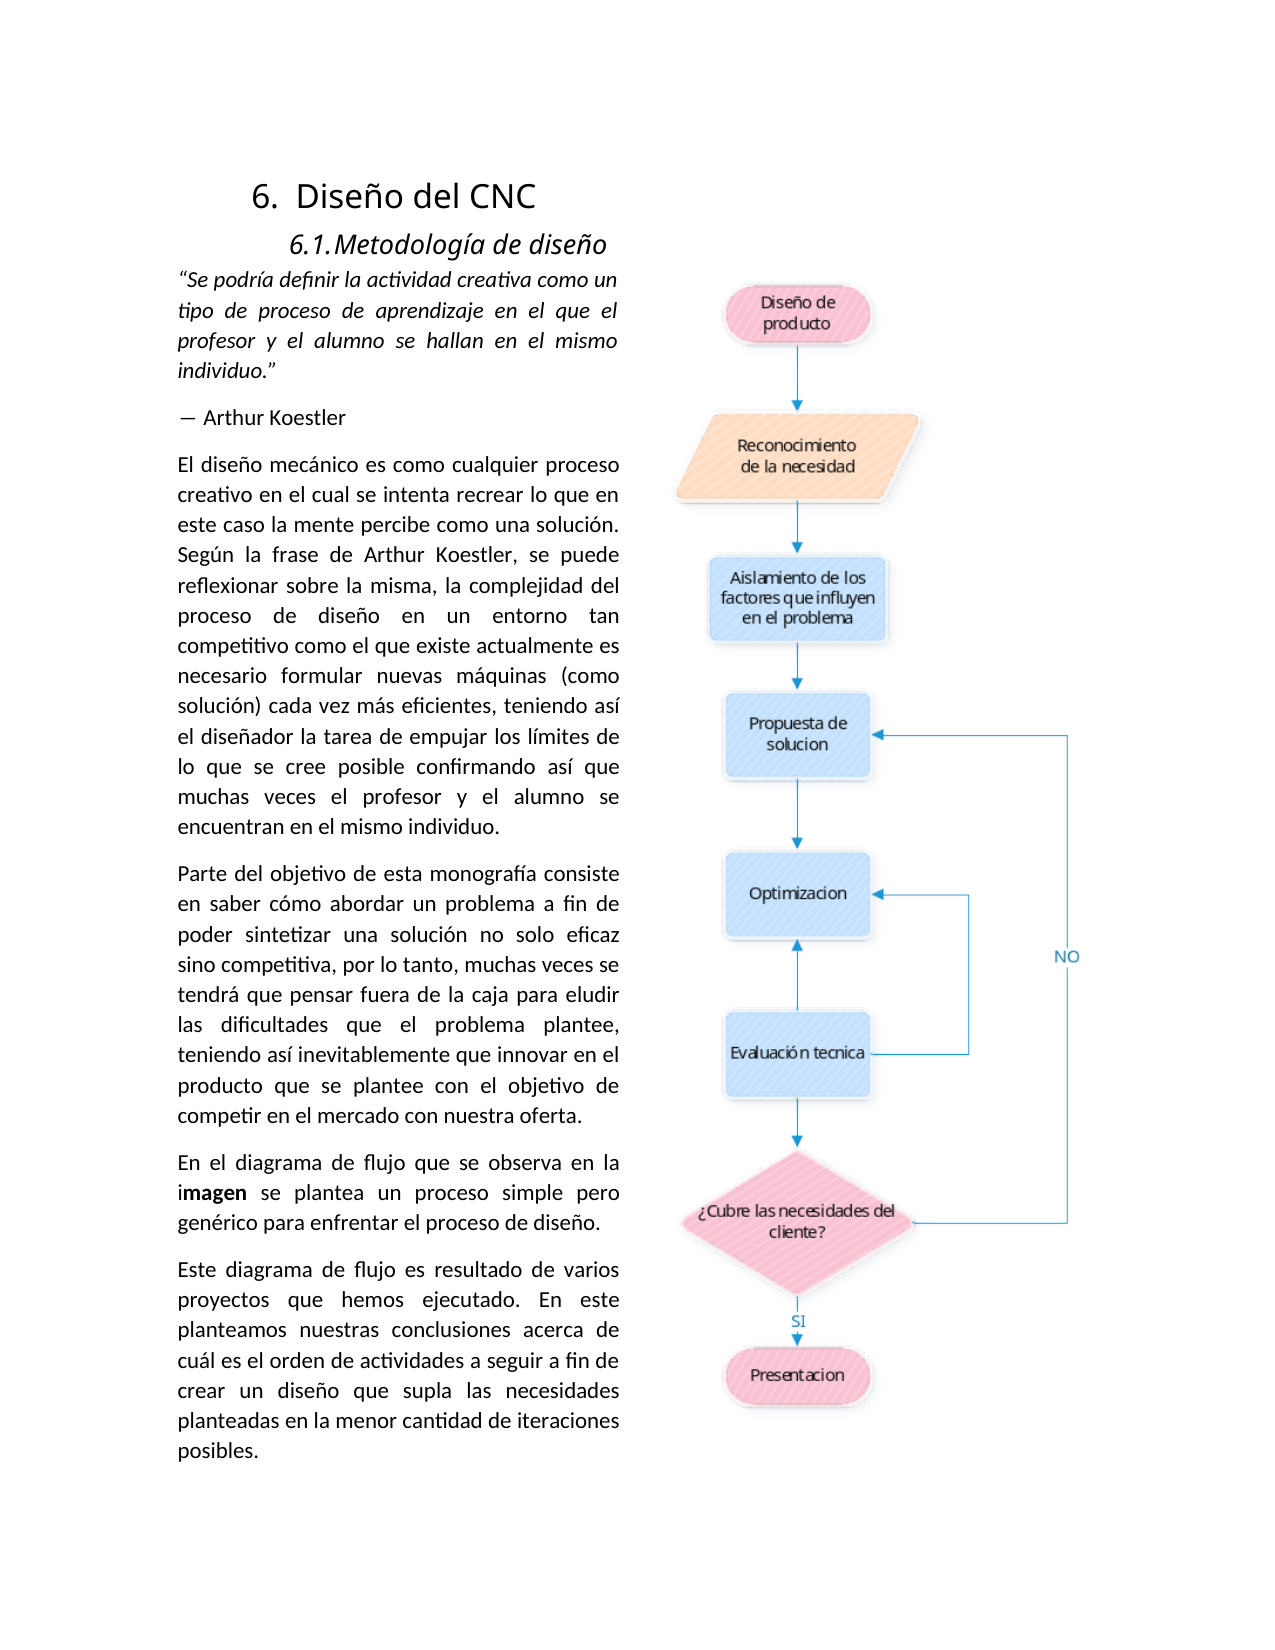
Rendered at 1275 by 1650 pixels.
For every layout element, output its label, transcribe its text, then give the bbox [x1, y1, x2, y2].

text ― Arthur Koestler [177, 403, 620, 431]
text “Se podría definir la actividad creativa como un tipo de proceso de aprendizaje en el que el profesor y el alumno se hallan en el mismo individuo.” [177, 266, 620, 384]
text Parte del objetivo de esta monografía consiste en saber cómo abordar un problema a fin de poder sintetizar una solución no solo eficaz sino competitiva, por lo tanto, muchas veces se tendrá que pensar fuera de la caja para eludir las dificultades que el problema plantee, teniendo así inevitablemente que innovar en el producto que se plantee con el objetivo de competir en el mercado con nuestra oferta. [177, 859, 620, 1129]
subtitle Diseño del CNC [251, 173, 1098, 218]
text El diseño mecánico es como cualquier proceso creativo en el cual se intenta recrear lo que en este caso la mente percibe como una solución. Según la frase de Arthur Koestler, se puede reflexionar sobre la misma, la complejidad del proceso de diseño en un entorno tan competitivo como el que existe actualmente es necesario formular nuevas máquinas (como solución) cada vez más eficientes, teniendo así el diseñador la tarea de empujar los límites de lo que se cree posible confirmando así que muchas veces el profesor y el alumno se encuentran en el mismo individuo. [177, 450, 620, 840]
subtitle Metodología de diseño [288, 226, 1098, 263]
text Este diagrama de flujo es resultado de varios proyectos que hemos ejecutado. En este planteamos nuestras conclusiones acerca de cuál es el orden de actividades a seguir a fin de crear un diseño que supla las necesidades planteadas en la menor cantidad de iteraciones posibles. [177, 1255, 620, 1464]
text En el diagrama de flujo que se observa en la imagen se plantea un proceso simple pero genérico para enfrentar el proceso de diseño. [177, 1148, 620, 1236]
